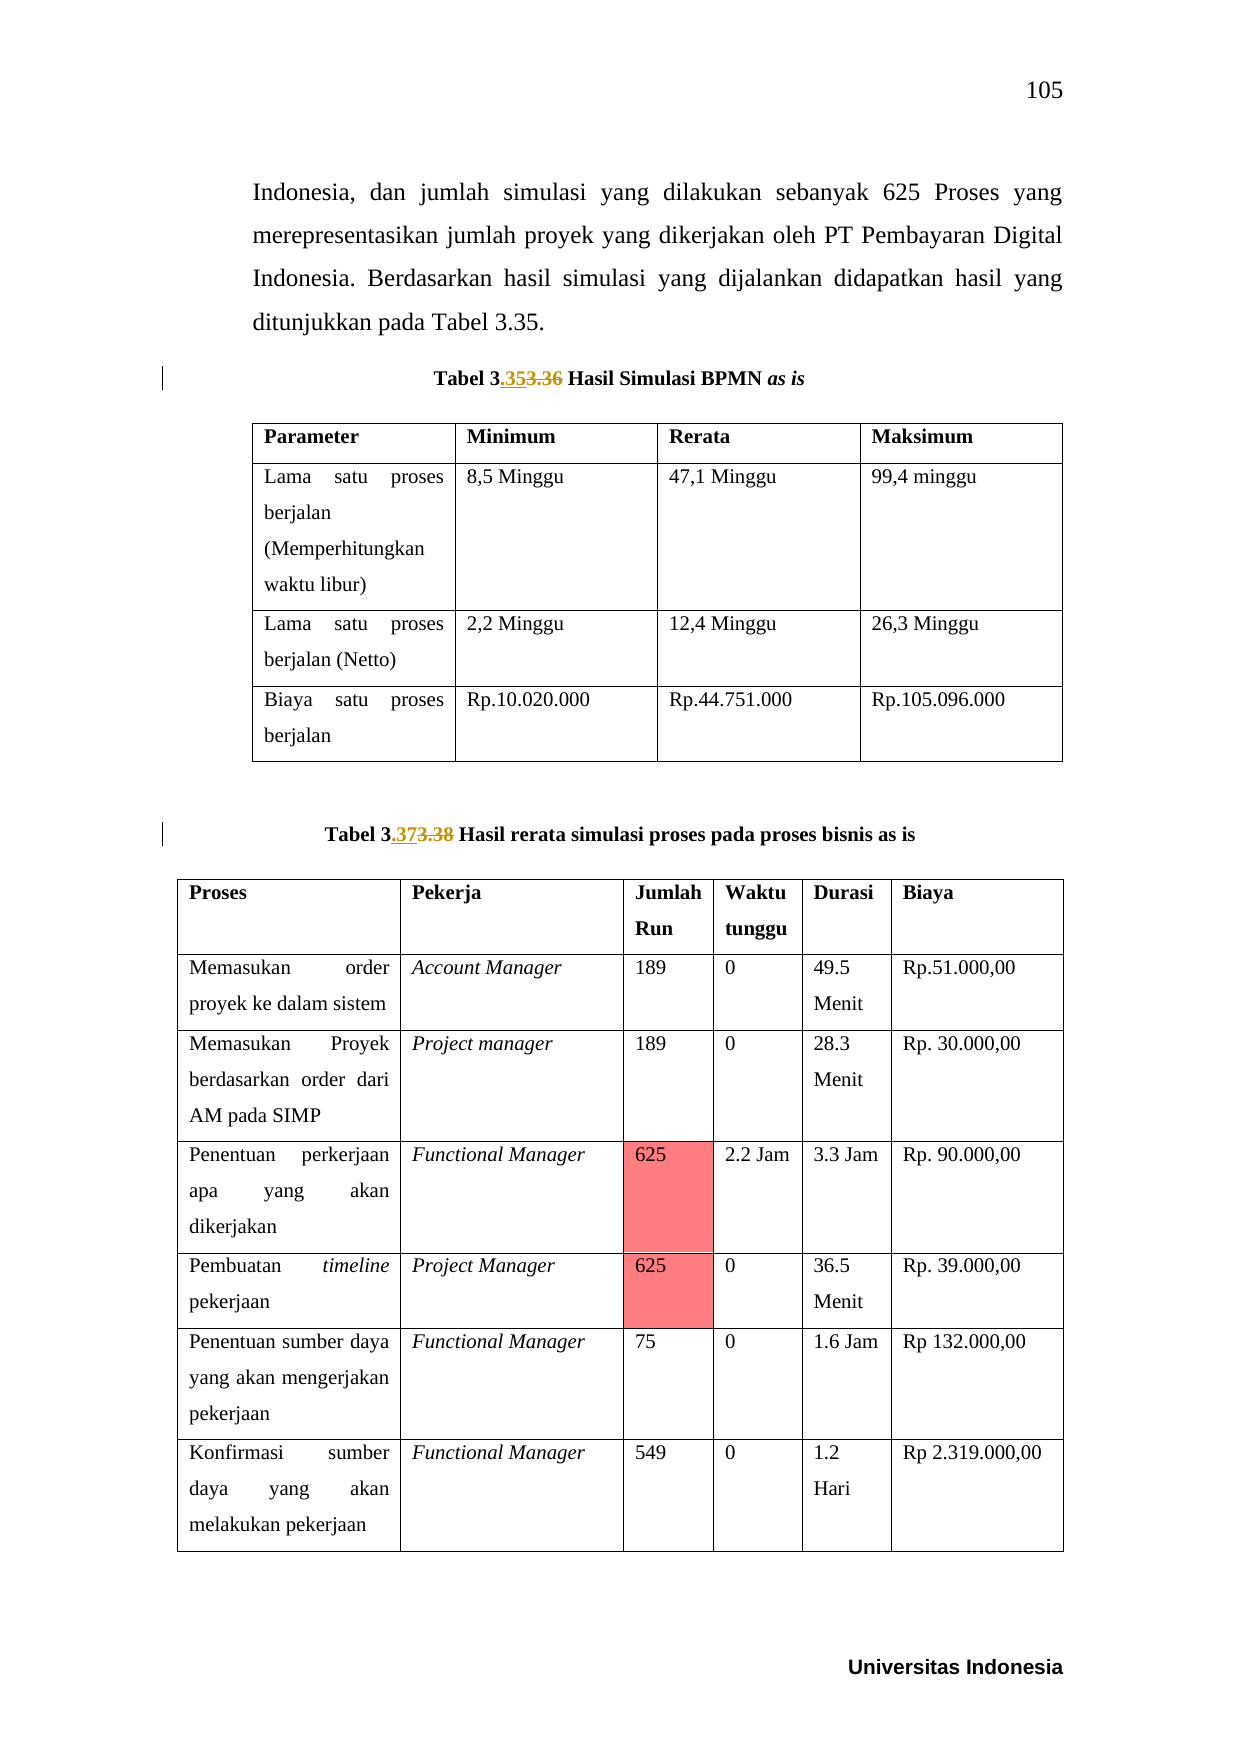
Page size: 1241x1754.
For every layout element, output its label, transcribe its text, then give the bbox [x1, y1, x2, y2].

table_cell 189 [624, 1031, 713, 1141]
table_header Proses [178, 880, 400, 954]
table_cell Memasukan order proyek ke dalam sistem [178, 955, 400, 1029]
table_cell 12,4 Minggu [658, 611, 860, 686]
table_cell 189 [624, 955, 713, 1029]
table_cell Rp 2.319.000,00 [892, 1440, 1063, 1551]
table_cell Rp. 90.000,00 [892, 1142, 1063, 1252]
table_header Minimum [456, 424, 657, 463]
table_cell Penentuan perkerjaan apa yang akan dikerjakan [178, 1142, 400, 1252]
table_cell 0 [714, 1440, 802, 1551]
table_header Parameter [253, 424, 455, 463]
table_header Rerata [658, 424, 860, 463]
table_cell Konfirmasi sumber daya yang akan melakukan pekerjaan [178, 1440, 400, 1551]
table_cell Memasukan Proyek berdasarkan order dari AM pada SIMP [178, 1031, 400, 1141]
table_header Waktu tunggu [714, 880, 802, 954]
table_cell 625 [624, 1142, 713, 1252]
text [252, 177, 1063, 335]
table_cell Pembuatan timeline pekerjaan [178, 1254, 400, 1328]
table_cell Functional Manager [401, 1329, 623, 1439]
table_header Maksimum [861, 424, 1062, 463]
table_cell Rp. 39.000,00 [892, 1254, 1063, 1328]
table_cell Rp. 30.000,00 [892, 1031, 1063, 1141]
table_cell 625 [624, 1254, 713, 1328]
table_header Pekerja [401, 880, 623, 954]
table_cell Functional Manager [401, 1440, 623, 1551]
table_cell 1.6 Jam [803, 1329, 891, 1439]
table_cell 0 [714, 1031, 802, 1141]
table_cell Rp.51.000,00 [892, 955, 1063, 1029]
table_cell 28.3 Menit [803, 1031, 891, 1141]
table_cell 0 [714, 1329, 802, 1439]
table_cell 47,1 Minggu [658, 464, 860, 610]
table_cell Rp.44.751.000 [658, 687, 860, 761]
table_cell 99,4 minggu [861, 464, 1062, 610]
table_cell 49.5 Menit [803, 955, 891, 1029]
table_cell Functional Manager [401, 1142, 623, 1252]
table_cell 26,3 Minggu [861, 611, 1062, 686]
table_cell 0 [714, 955, 802, 1029]
table_cell Lama satu proses berjalan (Netto) [253, 611, 455, 686]
table_cell Biaya satu proses berjalan [253, 687, 455, 761]
table_cell 3.3 Jam [803, 1142, 891, 1252]
table_header Durasi [803, 880, 891, 954]
table_header Jumlah Run [624, 880, 713, 954]
table_cell 2.2 Jam [714, 1142, 802, 1252]
table_cell Rp 132.000,00 [892, 1329, 1063, 1439]
text Tabel 3 Hasil rerata simulasi proses pada proses bisnis as is [177, 822, 1063, 846]
text Tabel 3 Hasil Simulasi BPMN as is [177, 366, 1063, 390]
table_cell 2,2 Minggu [456, 611, 657, 686]
table_cell 549 [624, 1440, 713, 1551]
table_cell Project manager [401, 1031, 623, 1141]
table_cell 0 [714, 1254, 802, 1328]
table_cell Account Manager [401, 955, 623, 1029]
table_cell 8,5 Minggu [456, 464, 657, 610]
table_cell 75 [624, 1329, 713, 1439]
table_cell Penentuan sumber daya yang akan mengerjakan pekerjaan [178, 1329, 400, 1439]
table_cell Lama satu proses berjalan (Memperhitungkan waktu libur) [253, 464, 455, 610]
table_cell Rp.10.020.000 [456, 687, 657, 761]
table_cell Project Manager [401, 1254, 623, 1328]
table_cell 36.5 Menit [803, 1254, 891, 1328]
table_header Biaya [892, 880, 1063, 954]
table_cell Rp.105.096.000 [861, 687, 1062, 761]
table_cell 1.2 Hari [803, 1440, 891, 1551]
